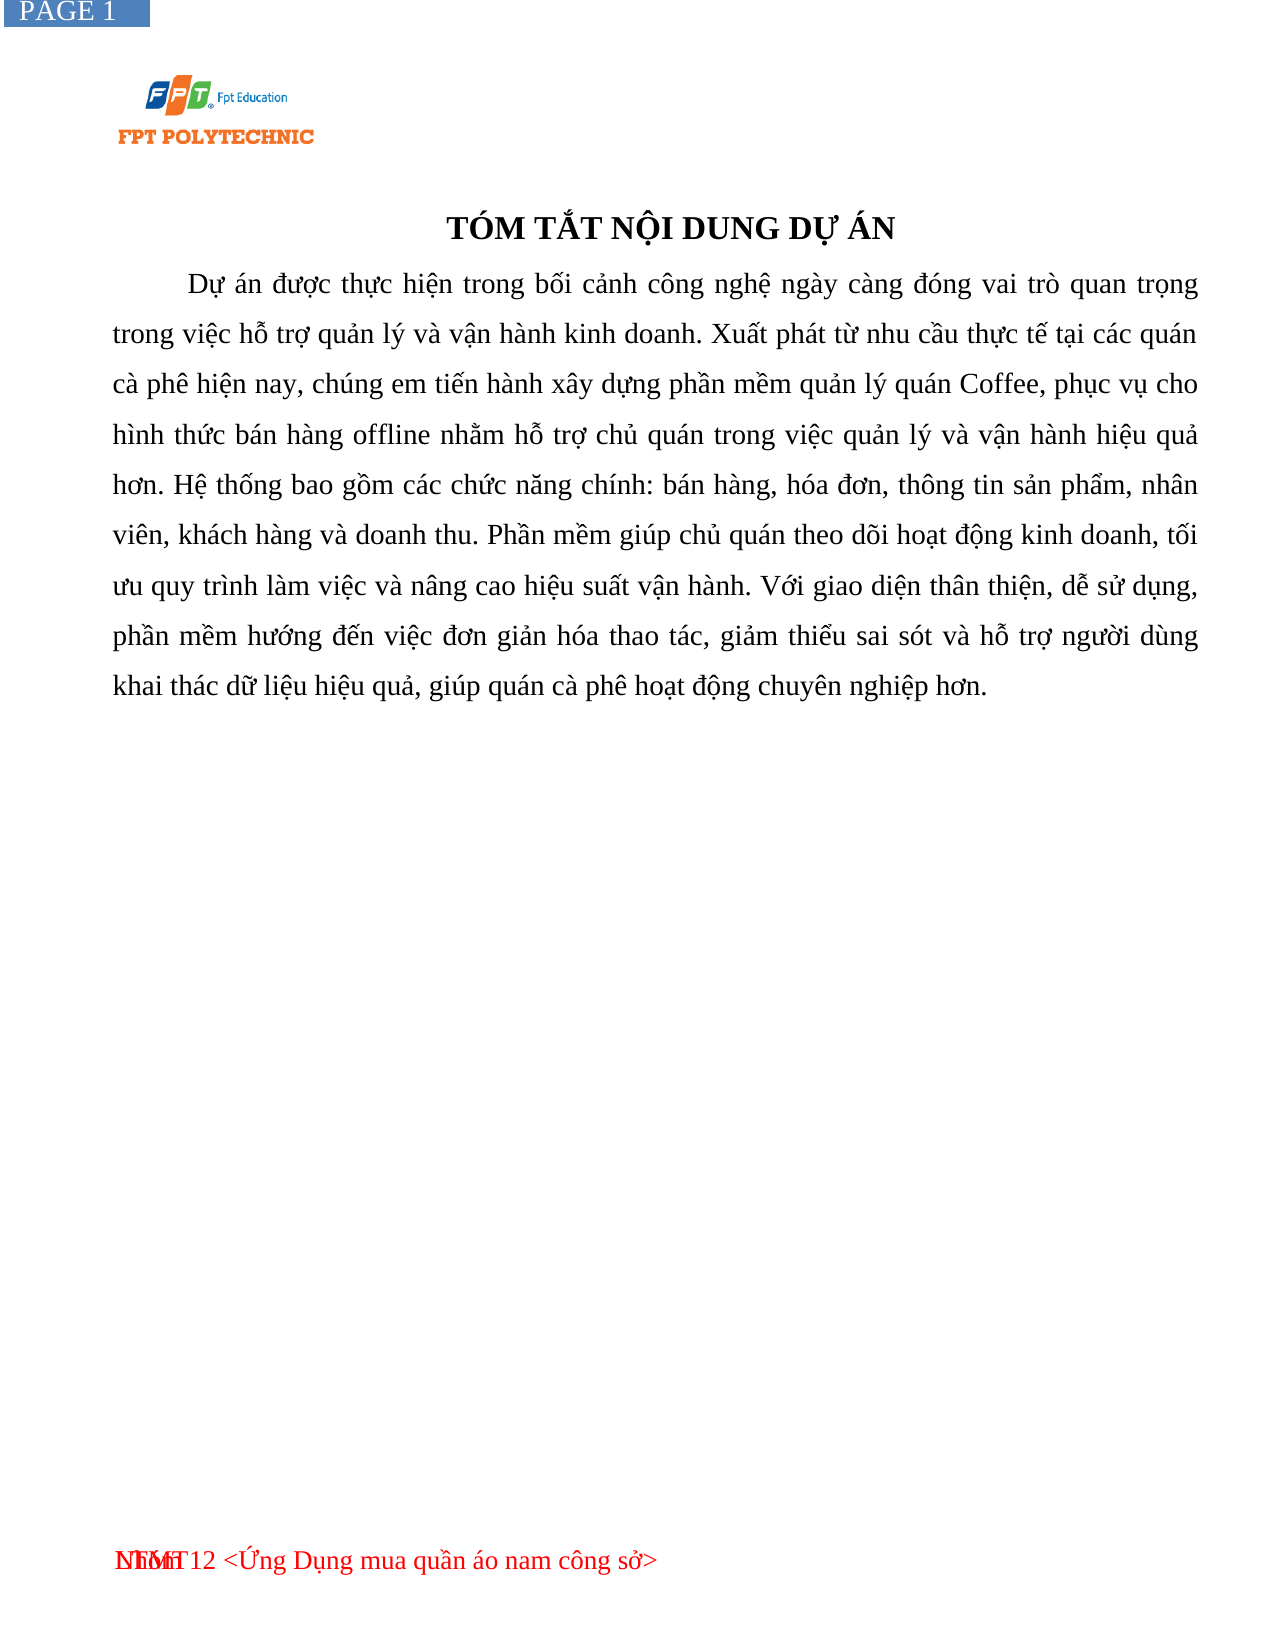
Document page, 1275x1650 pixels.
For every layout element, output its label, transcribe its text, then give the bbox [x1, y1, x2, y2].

picture [118, 75, 314, 144]
subtitle TÓM TẮT NỘI DUNG DỰ ÁN [179, 208, 1096, 247]
text Dự án được thực hiện trong bối cảnh công nghệ ngày càng đóng vai trò quan trọng trong việc hỗ trợ quản lý và vận hành kinh doanh. Xuất phát từ nhu cầu thực tế tại các quán cà phê hiện nay, chúng em tiến hành xây dựng phần mềm quản lý quán Coffee, phục vụ cho hình thức bán hàng offline nhằm hỗ trợ chủ quán trong việc quản lý và vận hành hiệu quả hơn. Hệ thống bao gồm các chức năng chính: bán hàng, hóa đơn, thông tin sản phẩm, nhân viên, khách hàng và doanh thu. Phần mềm giúp chủ quán theo dõi hoạt động kinh doanh, tối ưu quy trình làm việc và nâng cao hiệu suất vận hành. Với giao diện thân thiện, dễ sử dụng, phần mềm hướng đến việc đơn giản hóa thao tác, giảm thiểu sai sót và hỗ trợ người dùng khai thác dữ liệu hiệu quả, giúp quán cà phê hoạt động chuyên nghiệp hơn. [112, 266, 1200, 702]
